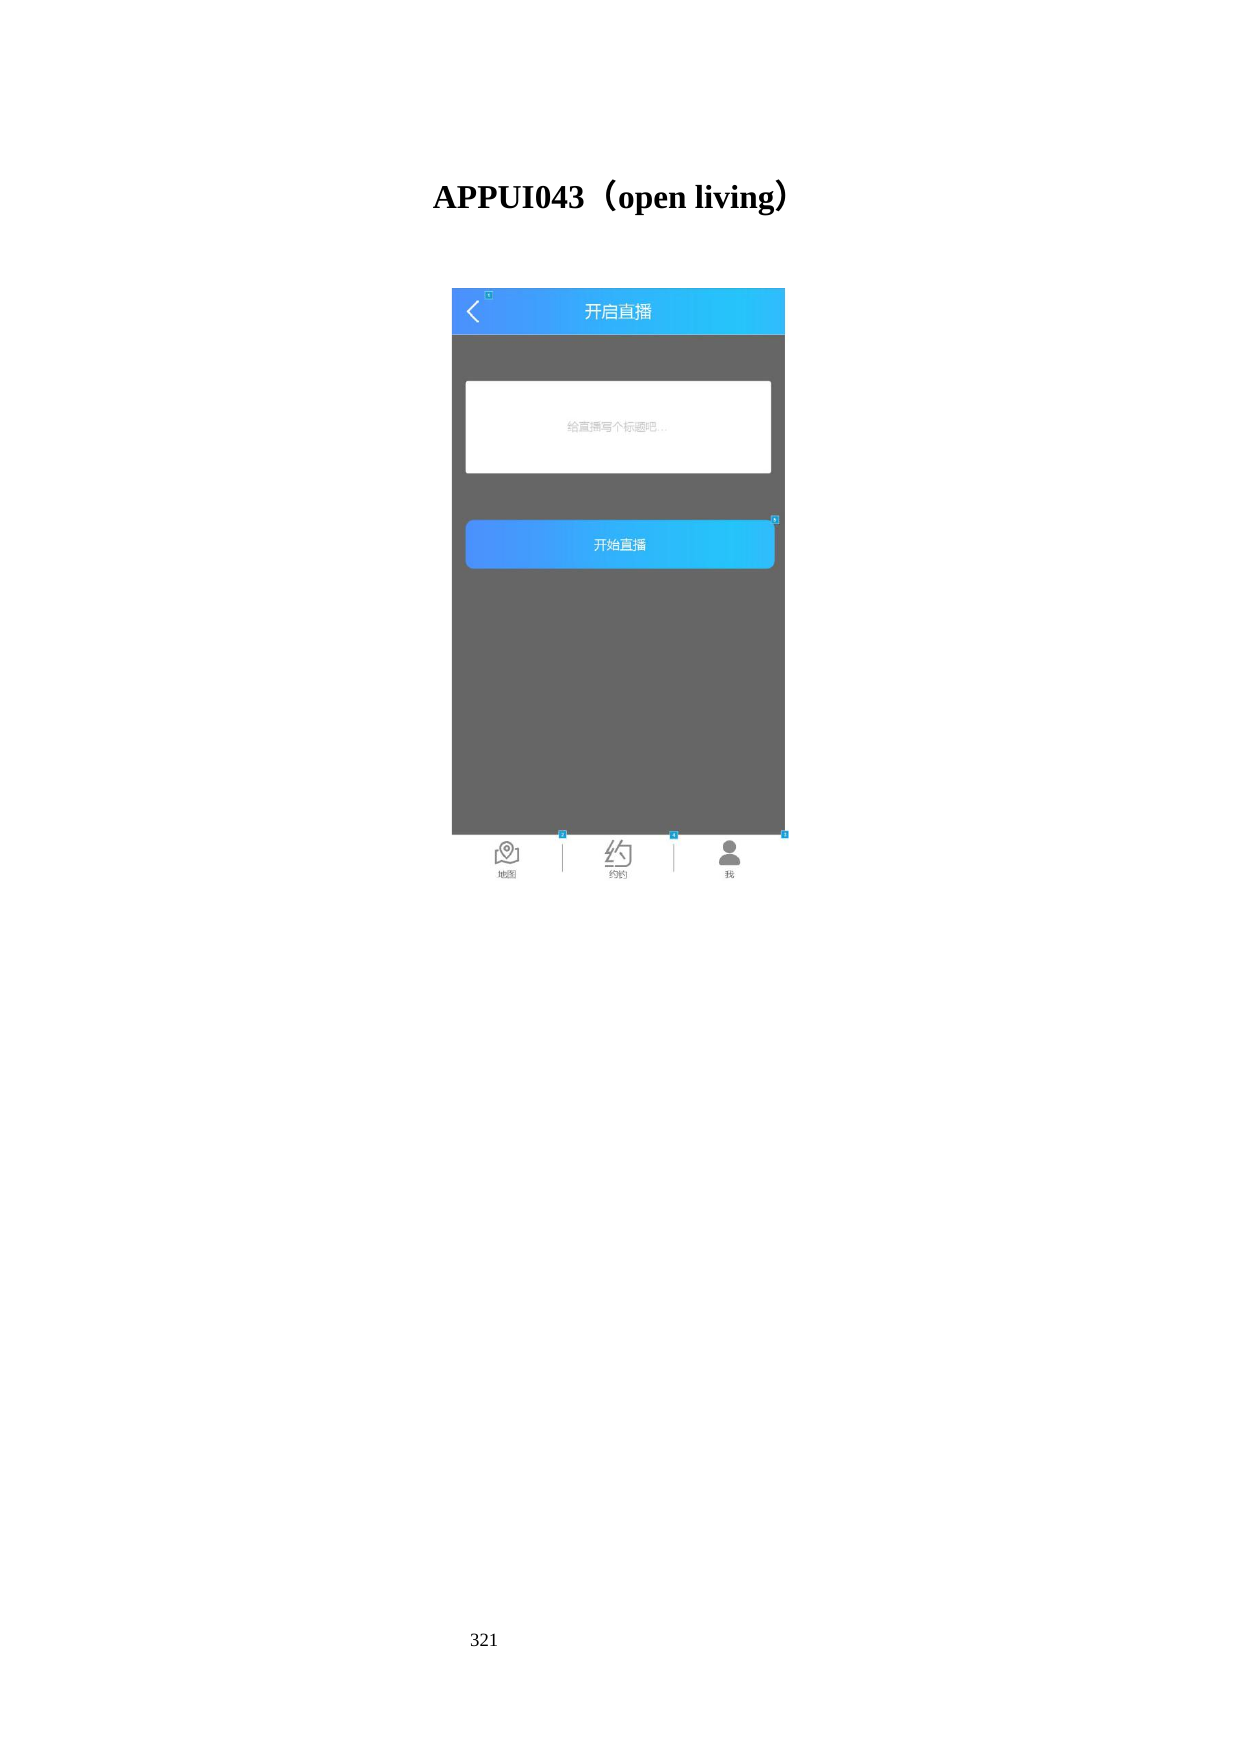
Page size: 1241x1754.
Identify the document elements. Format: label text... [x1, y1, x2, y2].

picture [451, 288, 789, 881]
subtitle APPUI043（open living） [187, 162, 1053, 227]
